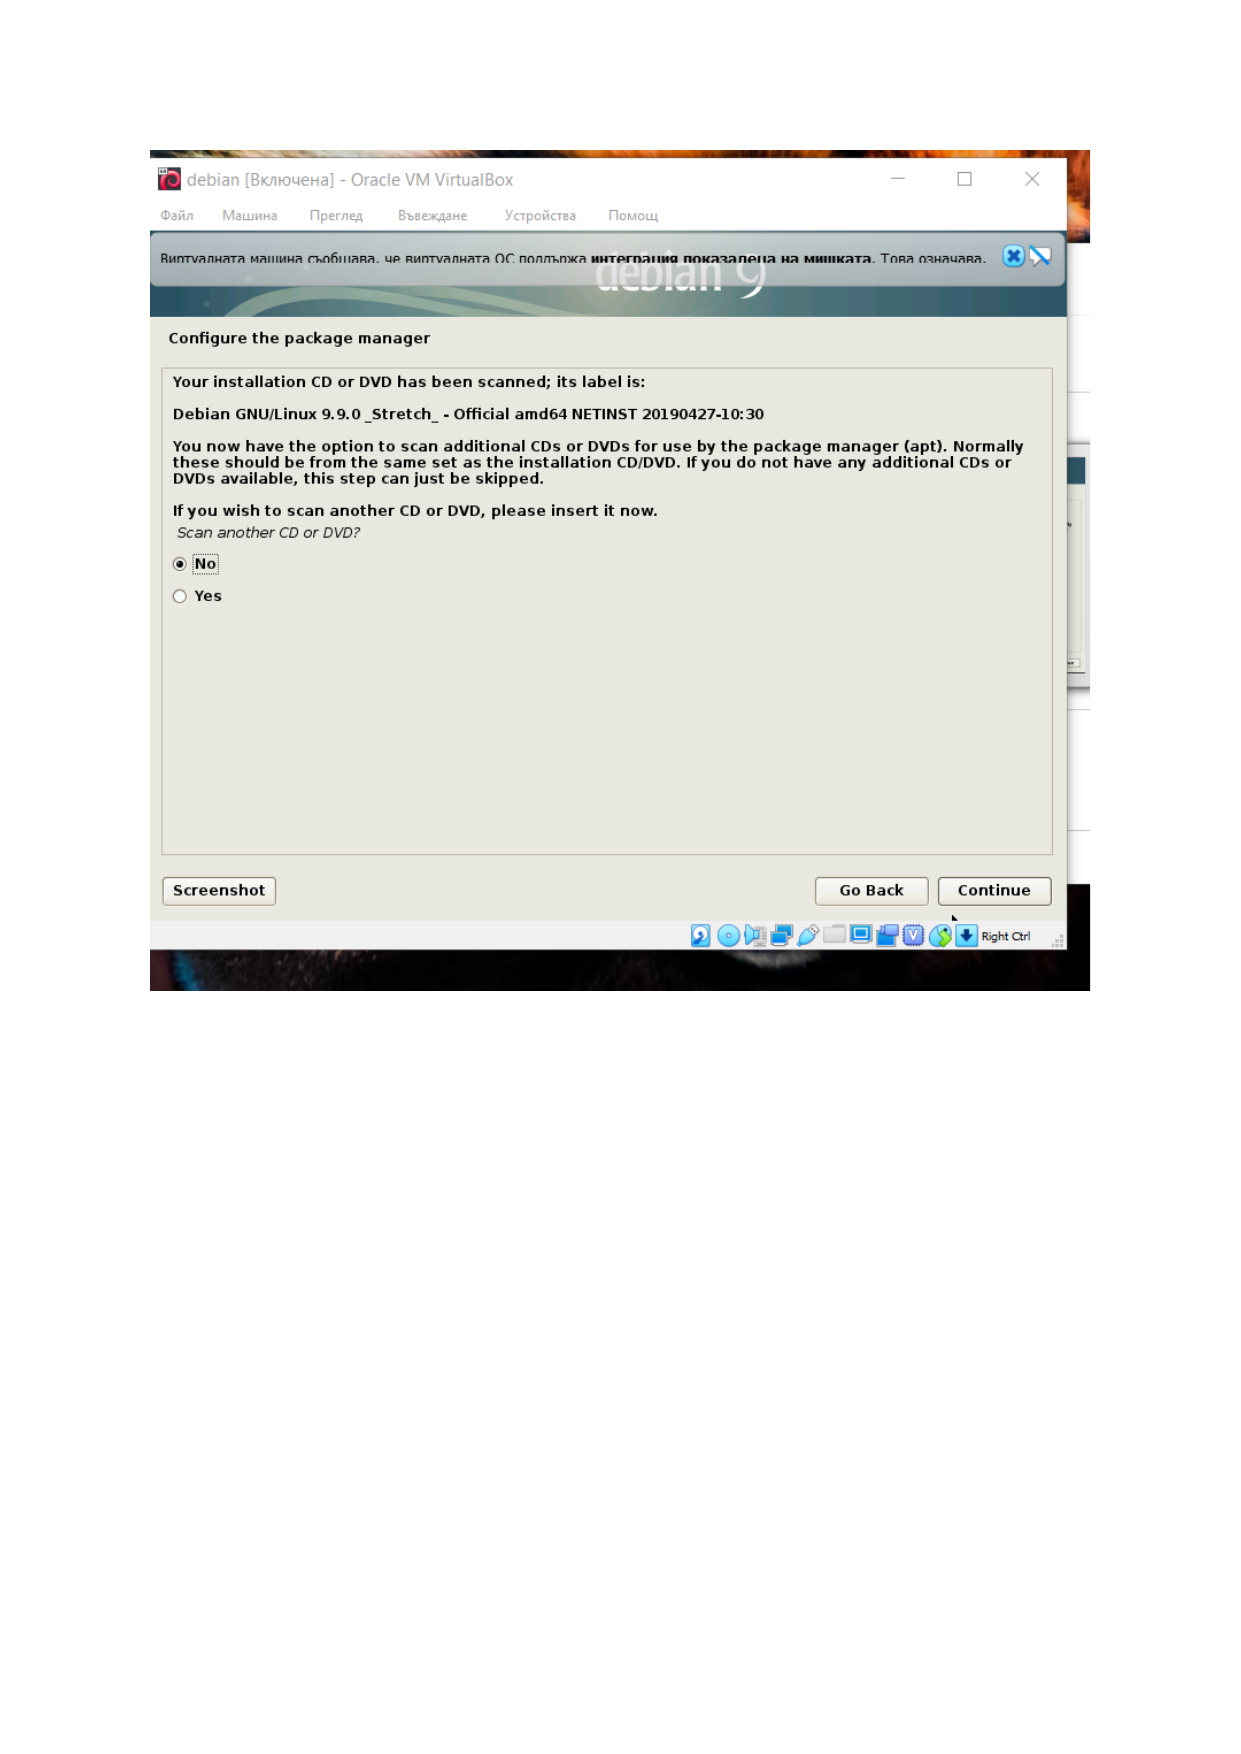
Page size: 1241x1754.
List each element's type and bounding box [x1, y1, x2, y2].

picture [150, 150, 1091, 991]
